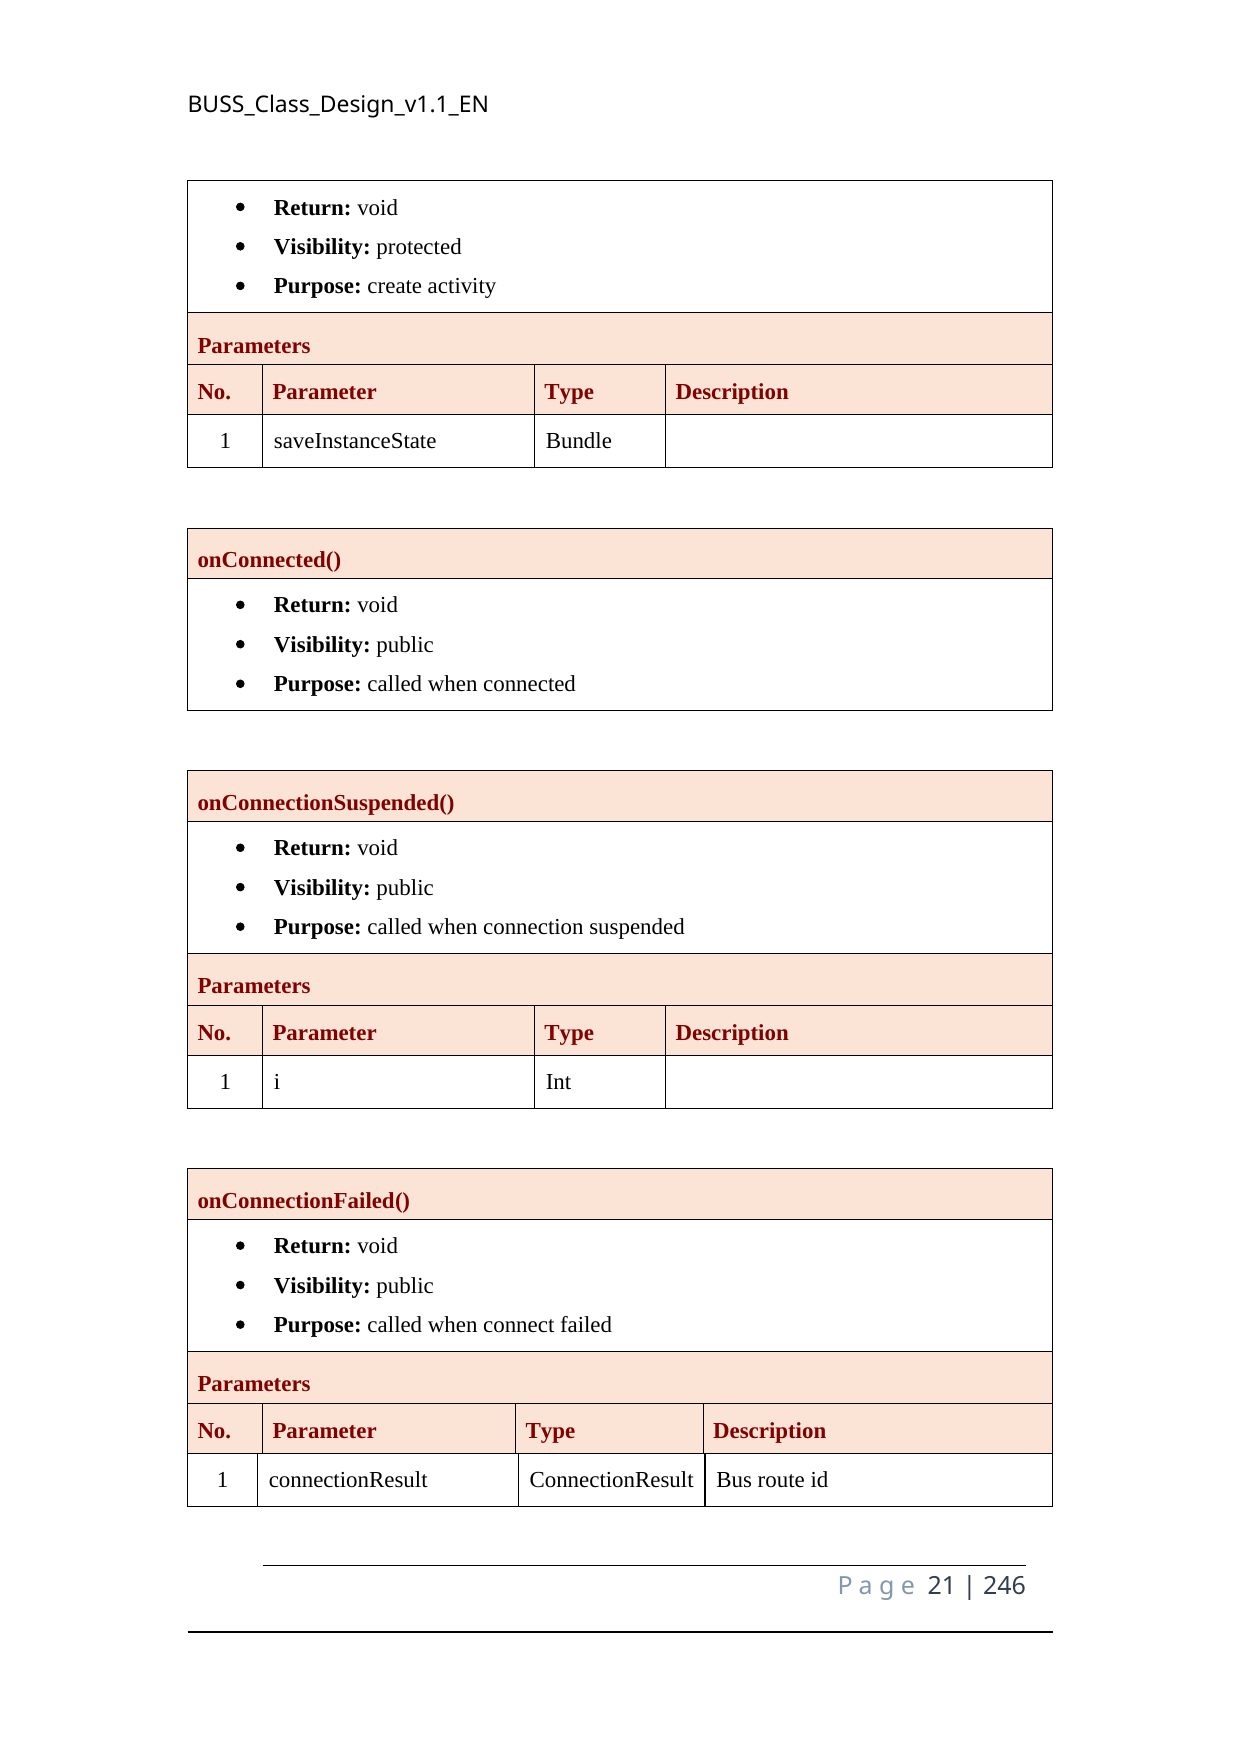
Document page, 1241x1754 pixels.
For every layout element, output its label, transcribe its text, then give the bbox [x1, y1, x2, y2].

table_header onConnectionFailed() [188, 1169, 1052, 1219]
table_cell Parameter [263, 365, 534, 414]
table_cell Return: void Visibility: public Purpose: called when connect failed [188, 1220, 1052, 1351]
table_cell Parameter [263, 1404, 515, 1453]
table_cell Type [535, 1006, 665, 1055]
table_header Bus route id [706, 1454, 1052, 1506]
table_header 1 [188, 1056, 262, 1108]
table_cell Return: void Visibility: public Purpose: called when connection suspended [188, 822, 1052, 953]
table_header i [263, 1056, 534, 1108]
table_cell No. [188, 1006, 262, 1055]
table_cell Parameters [188, 313, 1052, 364]
table_cell Return: void Visibility: protected Purpose: create activity [188, 181, 1052, 312]
table_cell Description [666, 1006, 1052, 1055]
table_cell Description [704, 1404, 1052, 1453]
table_cell Type [516, 1404, 703, 1453]
table_header 1 [188, 1454, 257, 1506]
table_header connectionResult [258, 1454, 518, 1506]
table_cell No. [188, 1404, 262, 1453]
table_cell Description [666, 365, 1052, 414]
table_header 1 [188, 415, 262, 467]
table_header Bundle [535, 415, 665, 467]
table_header [666, 415, 1052, 467]
table_header onConnectionSuspended() [188, 771, 1052, 821]
table_header onConnected() [188, 529, 1052, 578]
table_header saveInstanceState [263, 415, 534, 467]
table_cell Parameter [263, 1006, 534, 1055]
table_cell Type [535, 365, 665, 414]
table_cell Parameters [188, 954, 1052, 1005]
table_cell No. [188, 365, 262, 414]
table_header [666, 1056, 1052, 1108]
table_cell Parameters [188, 1352, 1052, 1403]
table_header Int [535, 1056, 665, 1108]
table_cell Return: void Visibility: public Purpose: called when connected [188, 579, 1052, 710]
table_header ConnectionResult [519, 1454, 704, 1506]
